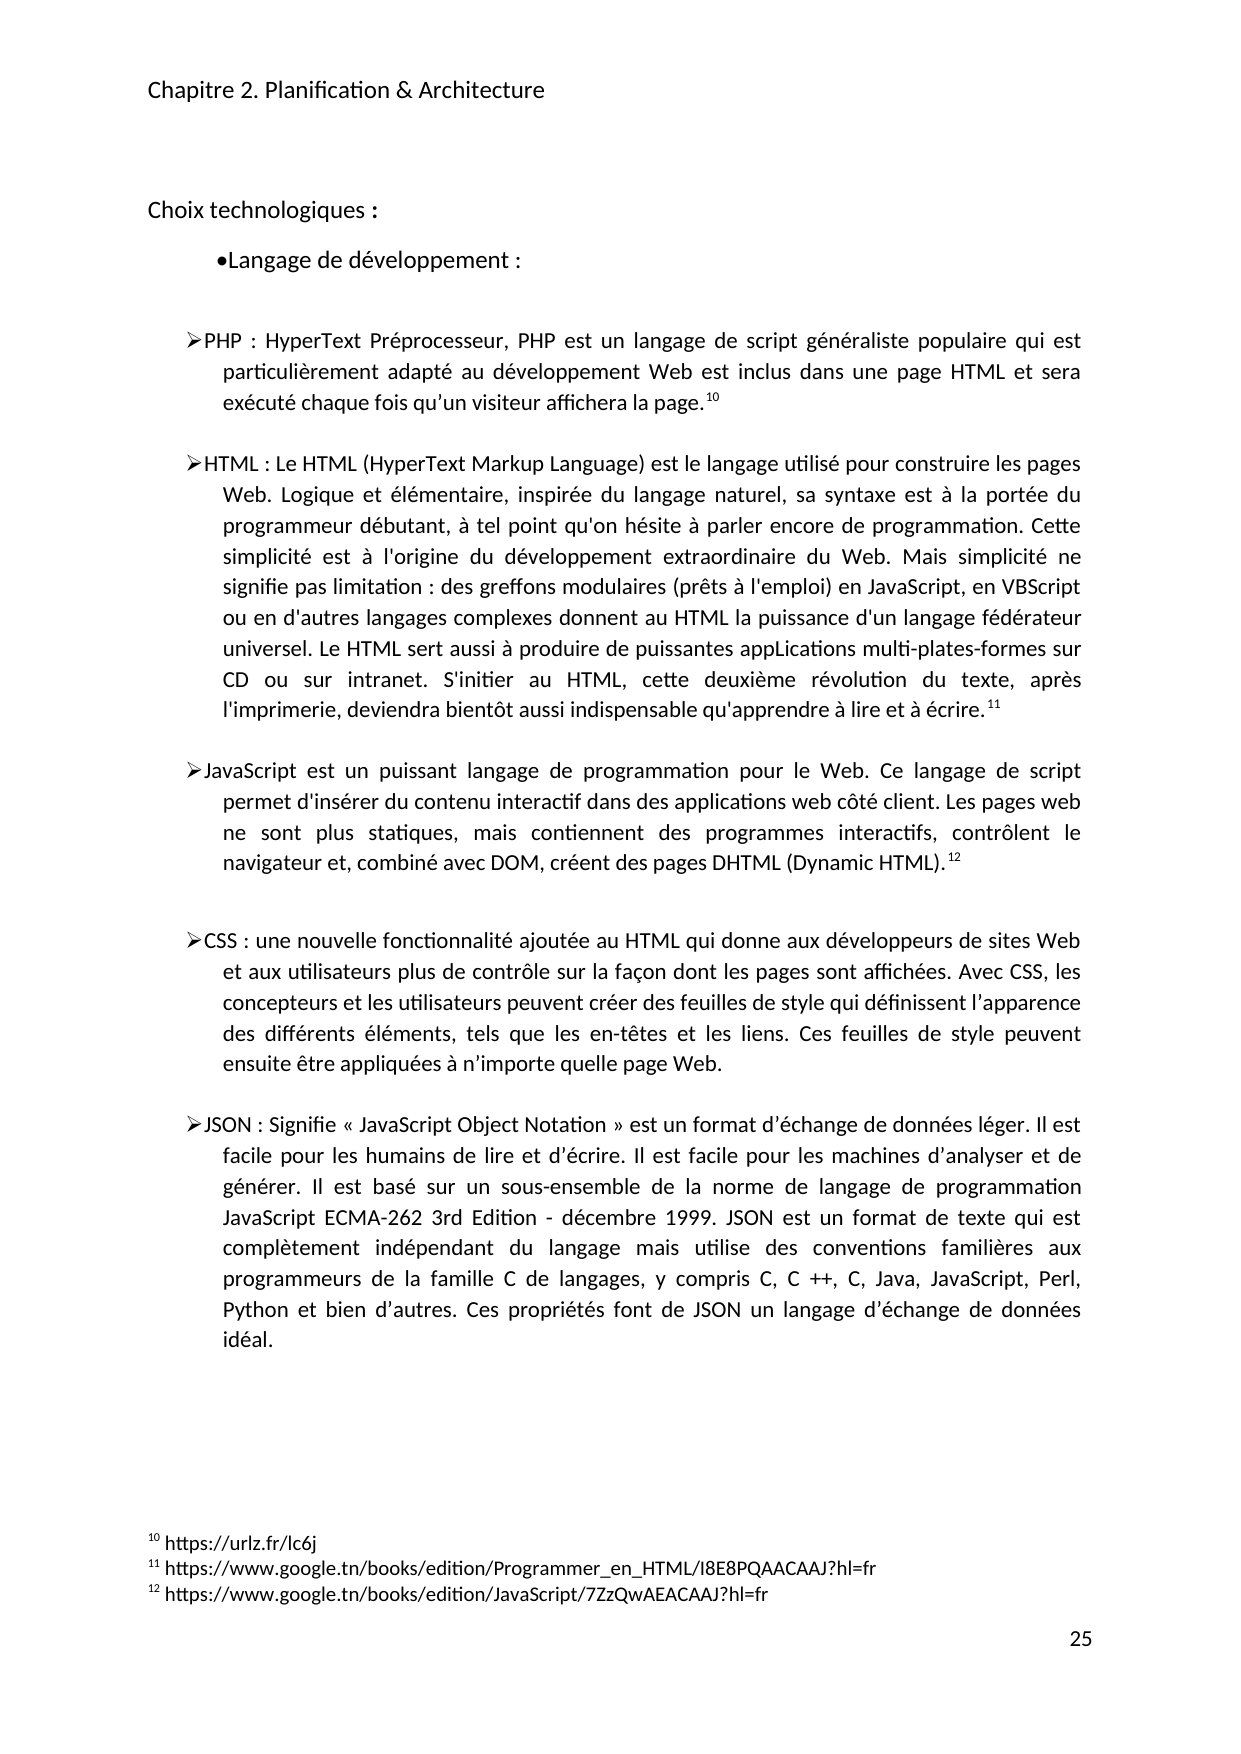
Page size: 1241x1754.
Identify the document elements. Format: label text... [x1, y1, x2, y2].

list JavaScript est un puissant langage de programmation pour le Web. Ce langage de script permet d'insérer du contenu interactif dans des applications web côté client. Les pages web ne sont plus statiques, mais contiennent des programmes interactifs, contrôlent le navigateur et, combiné avec DOM, créent des pages DHTML (Dynamic HTML). [185, 756, 1083, 877]
list PHP : HyperText Préprocesseur, PHP est un langage de script généraliste populaire qui est particulièrement adapté au développement Web est inclus dans une page HTML et sera exécuté chaque fois qu’un visiteur affichera la page. [185, 327, 1083, 416]
list CSS : une nouvelle fonctionnalité ajoutée au HTML qui donne aux développeurs de sites Web et aux utilisateurs plus de contrôle sur la façon dont les pages sont affichées. Avec CSS, les concepteurs et les utilisateurs peuvent créer des feuilles de style qui définissent l’apparence des différents éléments, tels que les en-têtes et les liens. Ces feuilles de style peuvent ensuite être appliquées à n’importe quelle page Web. [185, 927, 1083, 1077]
list JSON : Signifie « JavaScript Object Notation » est un format d’échange de données léger. Il est facile pour les humains de lire et d’écrire. Il est facile pour les machines d’analyser et de générer. Il est basé sur un sous-ensemble de la norme de langage de programmation JavaScript ECMA-262 3rd Edition - décembre 1999. JSON est un format de texte qui est complètement indépendant du langage mais utilise des conventions familières aux programmeurs de la famille C de langages, y compris C, C ++, C, Java, JavaScript, Perl, Python et bien d’autres. Ces propriétés font de JSON un langage d’échange de données idéal. [185, 1110, 1083, 1353]
text •Langage de développement : [148, 244, 1092, 275]
text Choix technologiques : [148, 194, 1092, 225]
list HTML : Le HTML (HyperText Markup Language) est le langage utilisé pour construire les pages Web. Logique et élémentaire, inspirée du langage naturel, sa syntaxe est à la portée du programmeur débutant, à tel point qu'on hésite à parler encore de programmation. Cette simplicité est à l'origine du développement extraordinaire du Web. Mais simplicité ne signifie pas limitation : des greffons modulaires (prêts à l'emploi) en JavaScript, en VBScript ou en d'autres langages complexes donnent au HTML la puissance d'un langage fédérateur universel. Le HTML sert aussi à produire de puissantes appLications multi-plates-formes sur CD ou sur intranet. S'initier au HTML, cette deuxième révolution du texte, après l'imprimerie, deviendra bientôt aussi indispensable qu'apprendre à lire et à écrire. [185, 449, 1083, 723]
